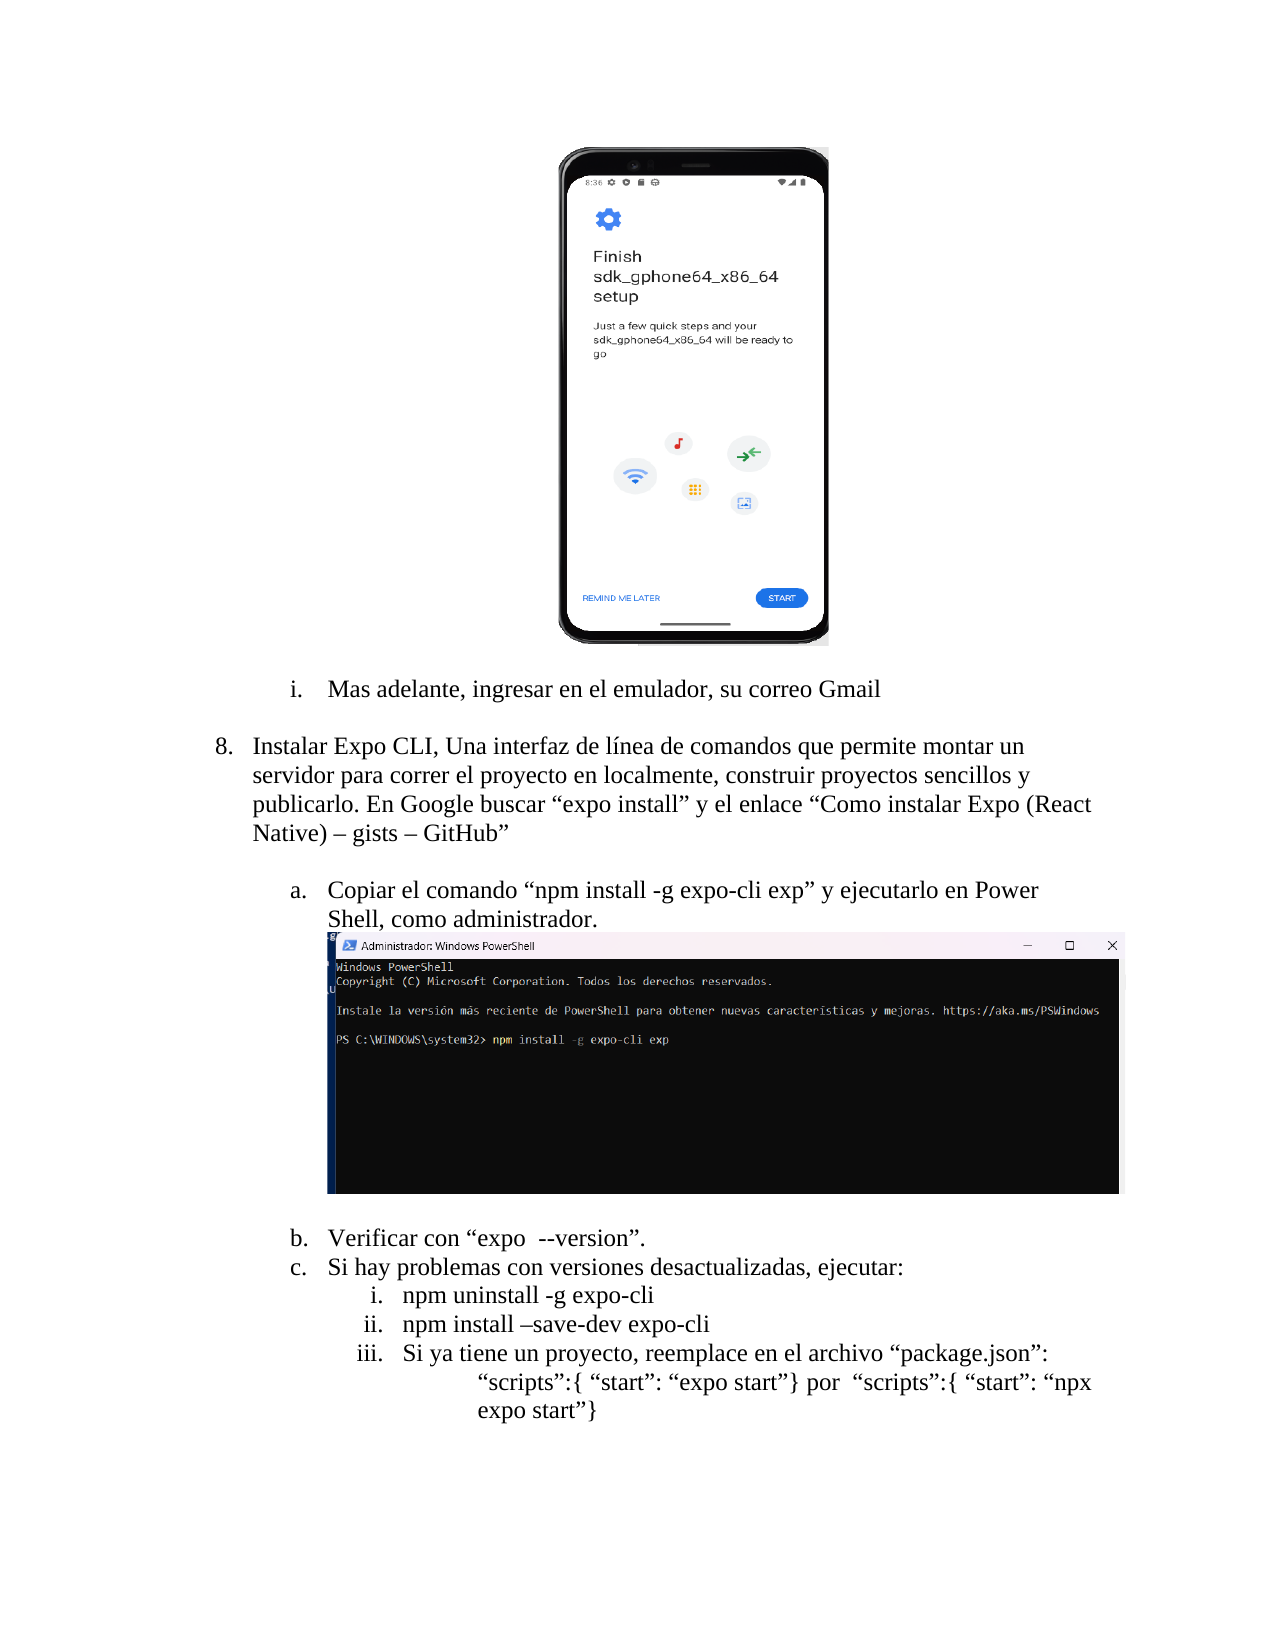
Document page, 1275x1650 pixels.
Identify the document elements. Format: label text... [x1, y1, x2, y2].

list npm install –save-dev expo-cli [383, 1309, 1098, 1338]
list Si ya tiene un proyecto, reemplace en el archivo “package.json”: [383, 1338, 1098, 1367]
list Si hay problemas con versiones desactualizadas, ejecutar: [290, 1252, 1098, 1280]
list Copiar el comando “npm install -g expo-cli exp” y ejecutarlo en Power Shell, como administrador. [290, 875, 1098, 933]
list Instalar Expo CLI, Una interfaz de línea de comandos que permite montar un servidor para correr el proyecto en localmente, construir proyectos sencillos y publicarlo. En Google buscar “expo install” y el enlace “Como instalar Expo (React Native) – gists – GitHub” [215, 731, 1098, 846]
list Verificar con “expo --version”. [290, 1223, 1098, 1252]
list Mas adelante, ingresar en el emulador, su correo Gmail [290, 674, 1098, 703]
picture [327, 932, 1126, 1194]
list “scripts”:{ “start”: “expo start”} por “scripts”:{ “start”: “npx expo start”} [477, 1367, 1098, 1424]
list npm uninstall -g expo-cli [383, 1280, 1098, 1309]
picture [558, 147, 829, 646]
